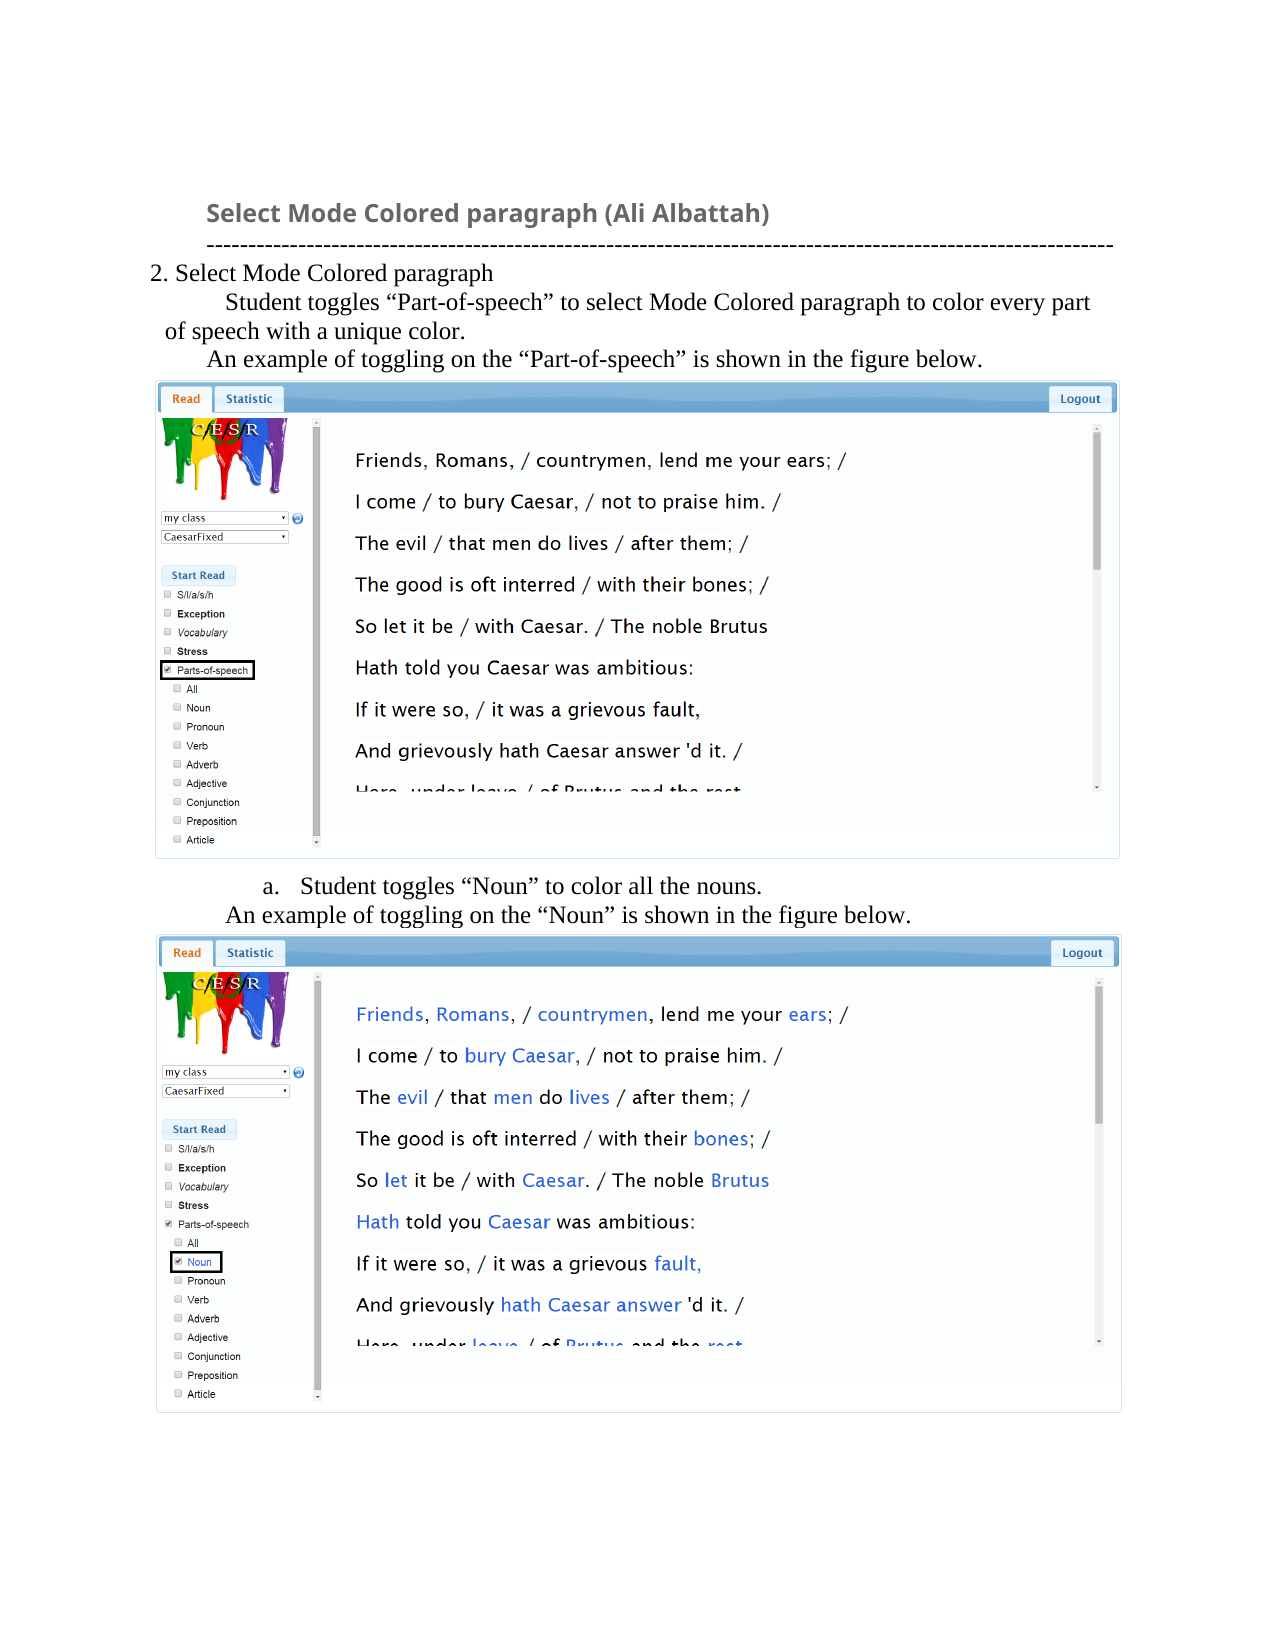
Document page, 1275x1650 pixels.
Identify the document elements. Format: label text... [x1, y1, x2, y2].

subtitle Select Mode Colored paragraph (Ali Albattah) [150, 195, 1125, 229]
list Student toggles “Noun” to color all the nouns. [225, 872, 1125, 900]
picture [150, 928, 1125, 1421]
text An example of toggling on the “Part-of-speech” is shown in the figure below. [150, 344, 1125, 373]
text Student toggles “Part-of-speech” to select Mode Colored paragraph to color every part of speech with a unique color. [164, 287, 1110, 344]
picture [150, 373, 1125, 872]
text An example of toggling on the “Noun” is shown in the figure below. [150, 900, 1125, 928]
text 2. Select Mode Colored paragraph [150, 258, 1125, 287]
text ------------------------------------------------------------------------------------------------------------- [150, 229, 1125, 258]
